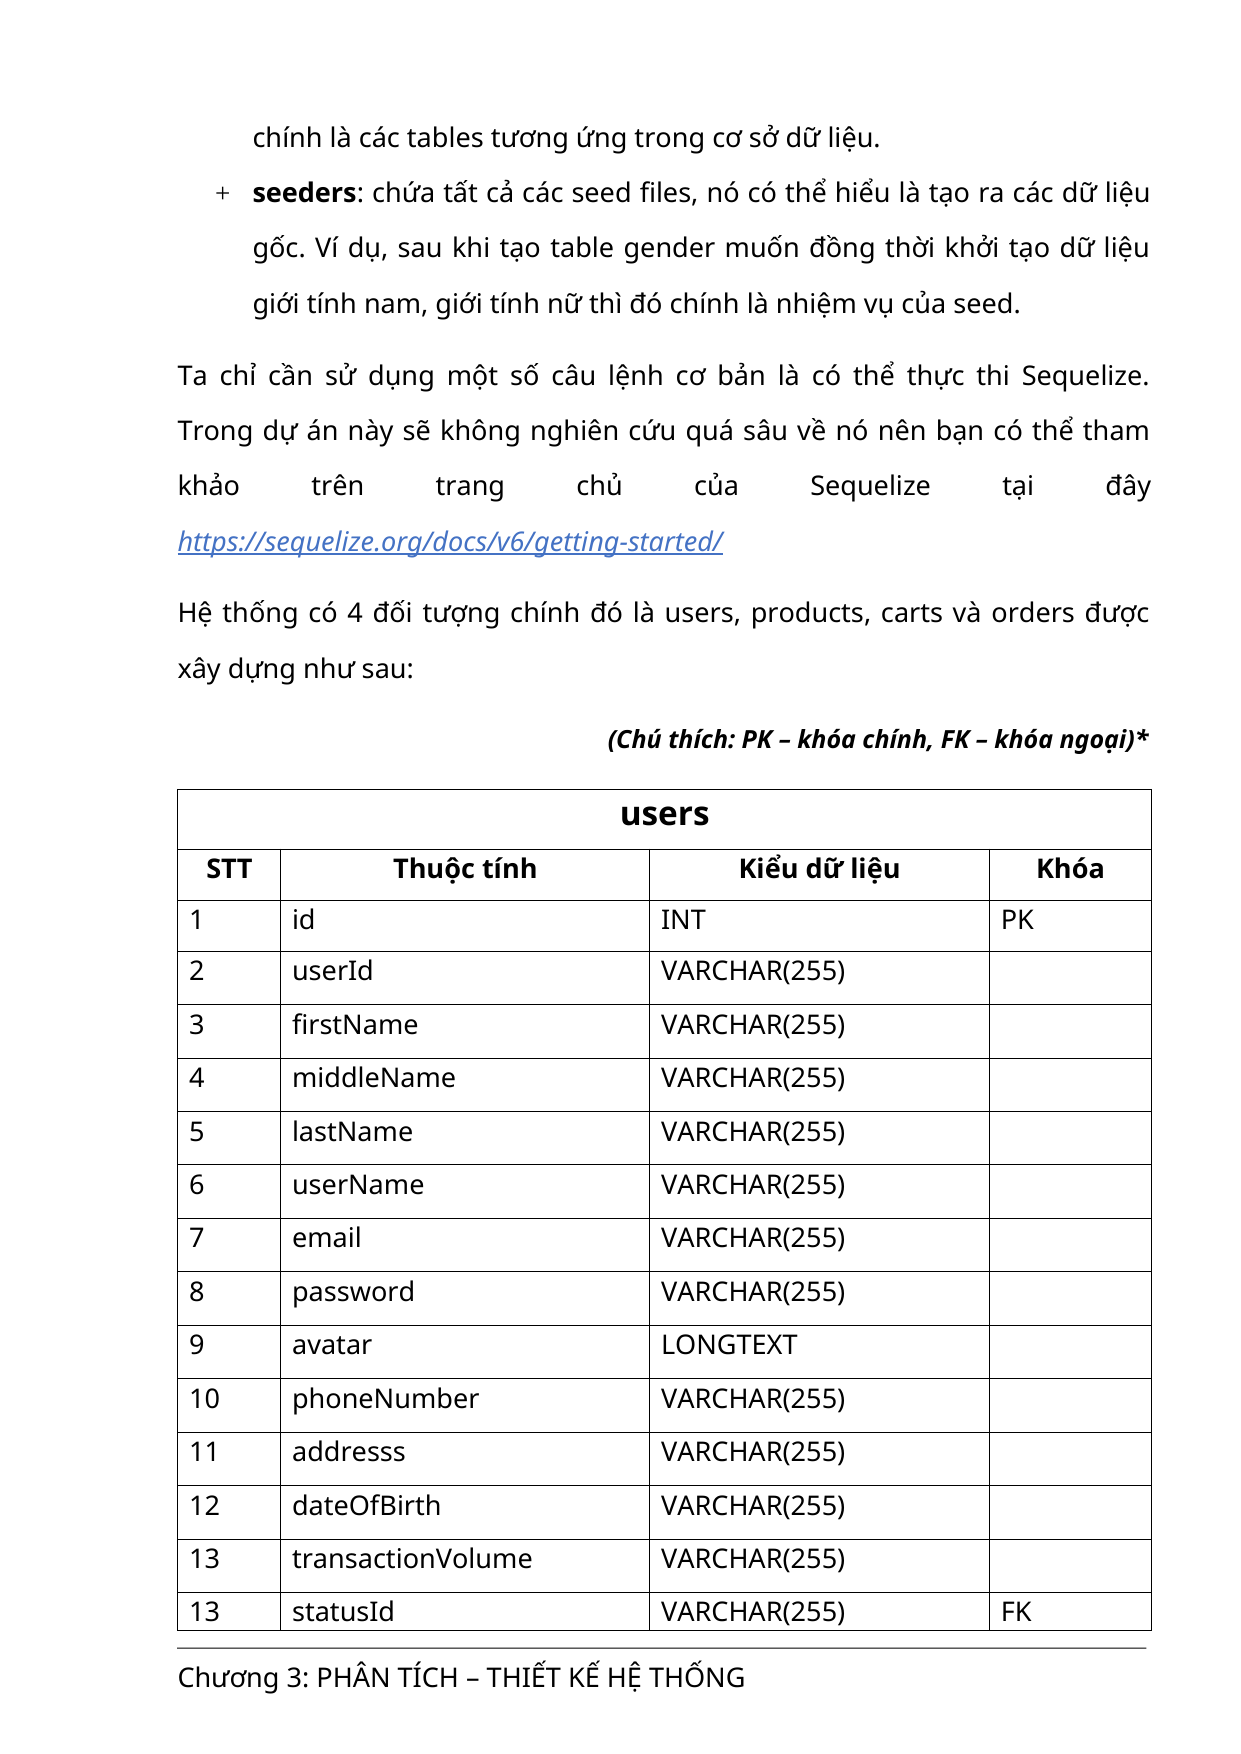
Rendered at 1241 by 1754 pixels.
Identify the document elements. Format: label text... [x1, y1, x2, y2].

table_cell addresss [281, 1433, 649, 1485]
table_cell avatar [281, 1326, 649, 1378]
table_cell VARCHAR(255) [650, 1165, 989, 1218]
table_cell 3 [178, 1005, 280, 1057]
table_cell 13 [178, 1593, 280, 1630]
text Hệ thống có 4 đối tượng chính đó là users, products, carts và orders được xây dựng như sau: [177, 594, 1152, 686]
table_cell FK [990, 1593, 1151, 1630]
table_cell PK [990, 901, 1151, 951]
table_cell middleName [281, 1059, 649, 1111]
table_cell [990, 1486, 1151, 1538]
table_cell VARCHAR(255) [650, 1593, 989, 1630]
table_cell VARCHAR(255) [650, 1540, 989, 1592]
table_cell [990, 1326, 1151, 1378]
table_cell 9 [178, 1326, 280, 1378]
table_cell 11 [178, 1433, 280, 1485]
table_cell 6 [178, 1165, 280, 1218]
table_cell lastName [281, 1112, 649, 1164]
table_cell 7 [178, 1219, 280, 1271]
table_cell VARCHAR(255) [650, 1486, 989, 1538]
table_cell VARCHAR(255) [650, 952, 989, 1004]
table_cell INT [650, 901, 989, 951]
table_cell 4 [178, 1059, 280, 1111]
table_cell userName [281, 1165, 649, 1218]
table_cell VARCHAR(255) [650, 1112, 989, 1164]
table_cell [990, 1005, 1151, 1057]
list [215, 118, 1152, 155]
table_cell phoneNumber [281, 1379, 649, 1432]
table_cell STT [178, 850, 280, 899]
table_cell Thuộc tính [281, 850, 649, 899]
table_cell [990, 1540, 1151, 1592]
table_cell [990, 1165, 1151, 1218]
table_cell password [281, 1272, 649, 1325]
table_cell 13 [178, 1540, 280, 1592]
table_cell firstName [281, 1005, 649, 1057]
table_cell VARCHAR(255) [650, 1005, 989, 1057]
table_cell 10 [178, 1379, 280, 1432]
table_cell [990, 1379, 1151, 1432]
table_cell [990, 1112, 1151, 1164]
table_cell userId [281, 952, 649, 1004]
table_header users [178, 790, 1151, 848]
table_cell VARCHAR(255) [650, 1059, 989, 1111]
table_cell [990, 1433, 1151, 1485]
table_cell Kiểu dữ liệu [650, 850, 989, 899]
table_cell dateOfBirth [281, 1486, 649, 1538]
table_cell 1 [178, 901, 280, 951]
table_cell 12 [178, 1486, 280, 1538]
table_cell VARCHAR(255) [650, 1272, 989, 1325]
table_cell 5 [178, 1112, 280, 1164]
table_cell email [281, 1219, 649, 1271]
table_cell 2 [178, 952, 280, 1004]
table_cell statusId [281, 1593, 649, 1630]
table_cell LONGTEXT [650, 1326, 989, 1378]
table_cell [990, 952, 1151, 1004]
table_cell VARCHAR(255) [650, 1379, 989, 1432]
text (Chú thích: PK – khóa chính, FK – khóa ngoại)* [177, 721, 1152, 755]
table_cell 8 [178, 1272, 280, 1325]
table_cell [990, 1059, 1151, 1111]
table_cell id [281, 901, 649, 951]
table_cell [990, 1219, 1151, 1271]
text Ta chỉ cần sử dụng một số câu lệnh cơ bản là có thể thực thi Sequelize. Trong dự án này sẽ không nghiên cứu quá sâu về nó nên bạn có thể tham khảo trên trang chủ của Sequelize tại đây https://sequelize.org/docs/v6/getting-started/ [177, 356, 1152, 559]
table_cell Khóa [990, 850, 1151, 899]
list seeders: chứa tất cả các seed files, nó có thể hiểu là tạo ra các dữ liệu gốc. Ví dụ, sau khi tạo table gender muốn đồng thời khởi tạo dữ liệu giới tính nam, giới tính nữ thì đó chính là nhiệm vụ của seed. [215, 173, 1152, 321]
table_cell [990, 1272, 1151, 1325]
table_cell VARCHAR(255) [650, 1219, 989, 1271]
table_cell VARCHAR(255) [650, 1433, 989, 1485]
table_cell transactionVolume [281, 1540, 649, 1592]
